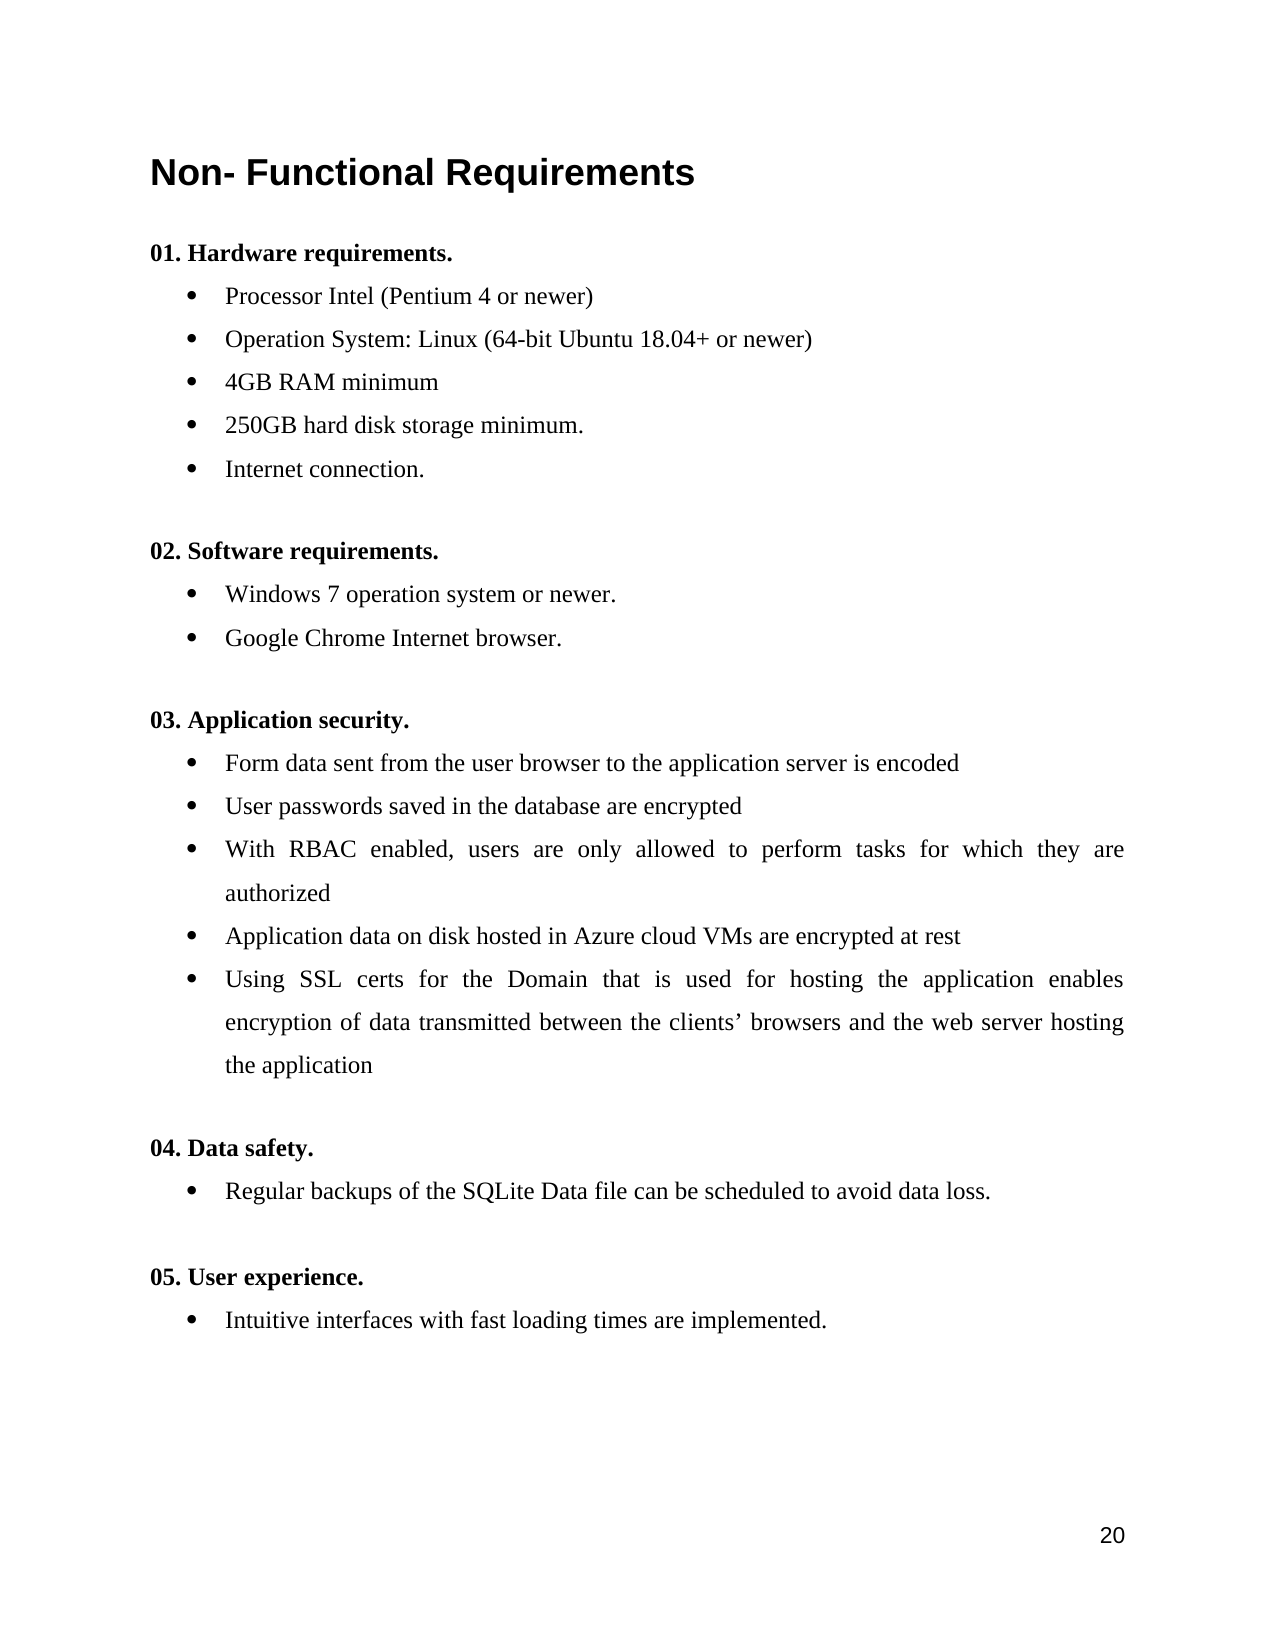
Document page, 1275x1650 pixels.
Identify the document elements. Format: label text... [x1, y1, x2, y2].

text 05. User experience. [150, 1262, 1125, 1291]
list Regular backups of the SQLite Data file can be scheduled to avoid data loss. [187, 1176, 1125, 1205]
list Processor Intel (Pentium 4 or newer) [187, 281, 1125, 310]
text 04. Data safety. [150, 1133, 1125, 1162]
list With RBAC enabled, users are only allowed to perform tasks for which they are authorized [187, 834, 1125, 906]
text 03. Application security. [150, 705, 1125, 734]
list Operation System: Linux (64-bit Ubuntu 18.04+ or newer) [187, 324, 1125, 353]
list Application data on disk hosted in Azure cloud VMs are encrypted at rest [187, 921, 1125, 949]
list User passwords saved in the database are encrypted [187, 791, 1125, 820]
list 4GB RAM minimum [187, 367, 1125, 396]
list Form data sent from the user browser to the application server is encoded [187, 748, 1125, 777]
list Google Chrome Internet browser. [187, 623, 1125, 651]
text 01. Hardware requirements. [150, 238, 1125, 267]
text 02. Software requirements. [150, 536, 1125, 565]
list Windows 7 operation system or newer. [187, 579, 1125, 608]
list Intuitive interfaces with fast loading times are implemented. [187, 1305, 1125, 1334]
subtitle Non- Functional Requirements [150, 150, 1125, 193]
list Using SSL certs for the Domain that is used for hosting the application enables encryption of data transmitted between the clients’ browsers and the web server hosting the application [187, 964, 1125, 1079]
list Internet connection. [187, 454, 1125, 482]
list 250GB hard disk storage minimum. [187, 411, 1125, 439]
